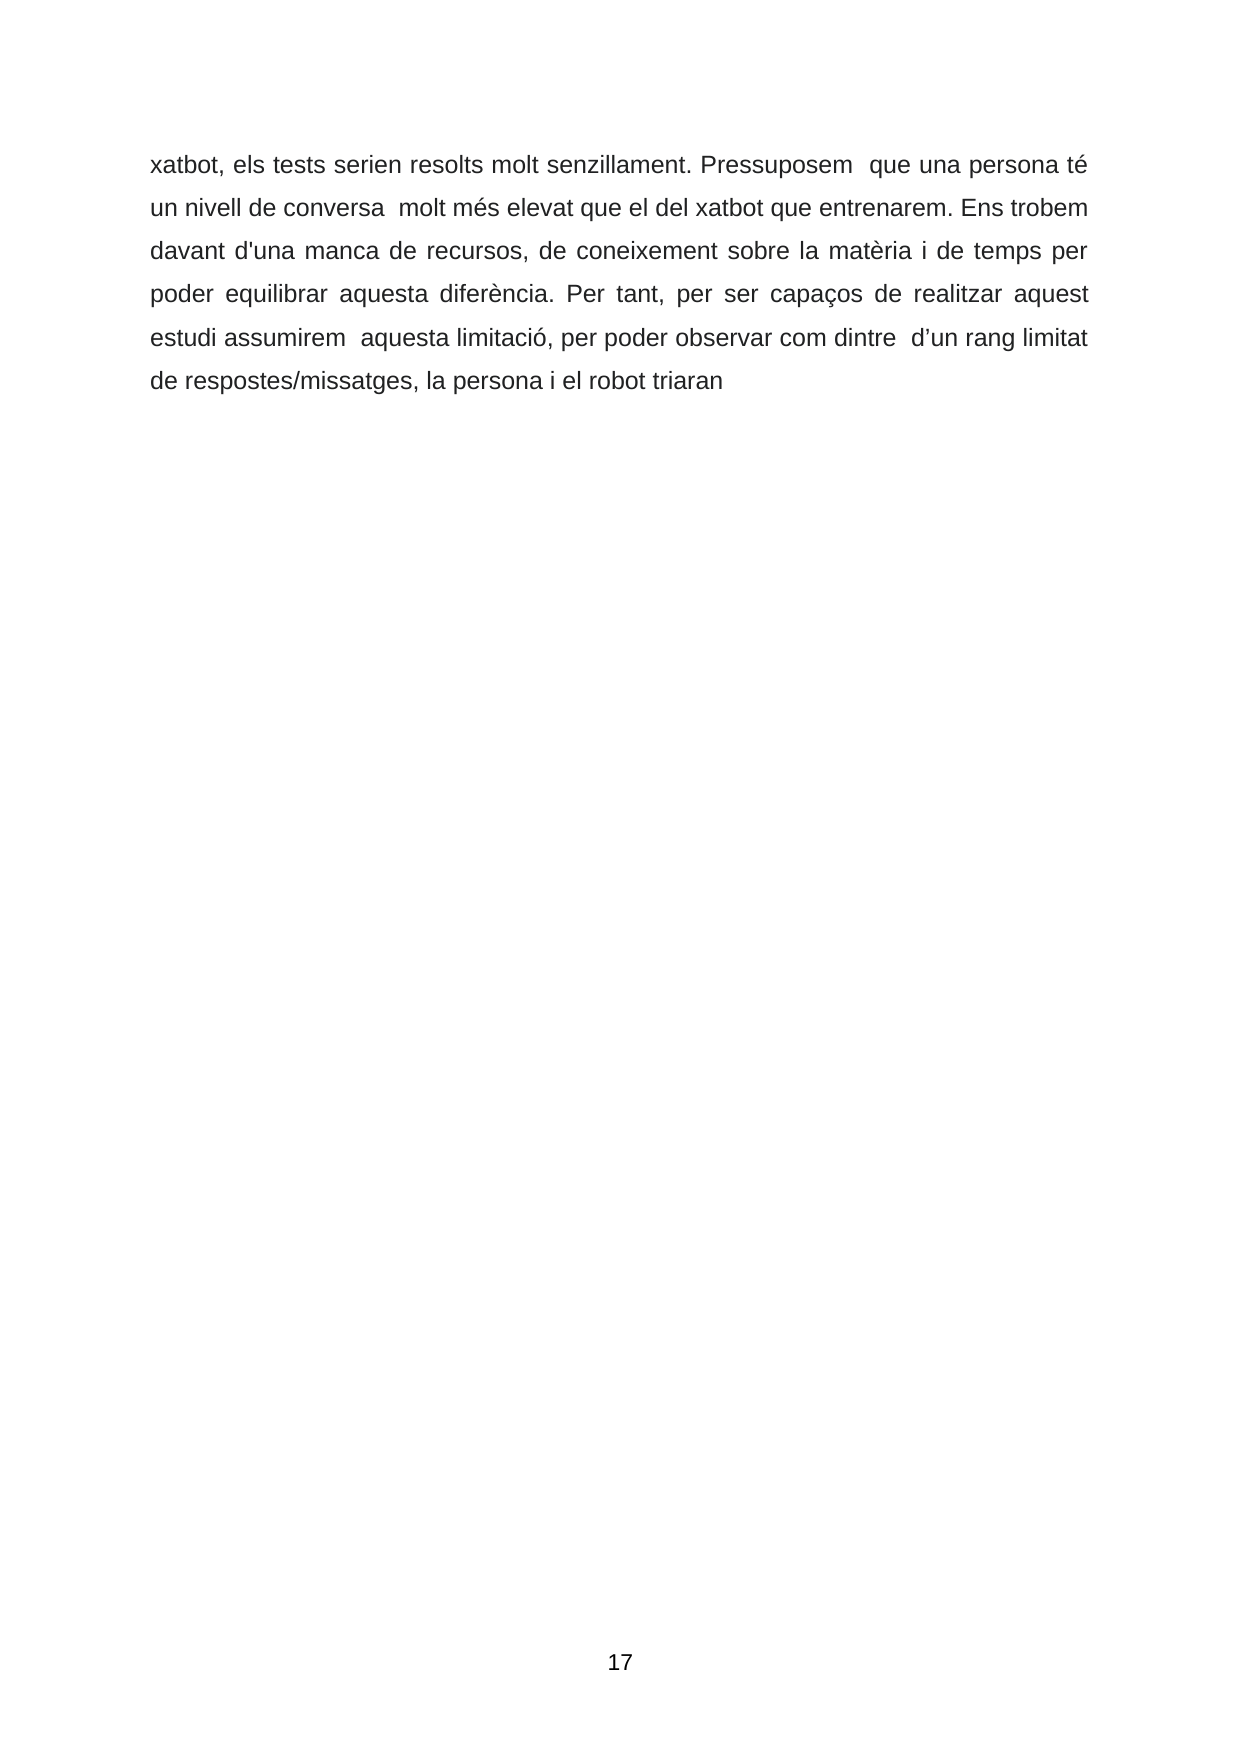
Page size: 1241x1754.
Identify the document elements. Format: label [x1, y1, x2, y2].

text [150, 150, 1090, 394]
